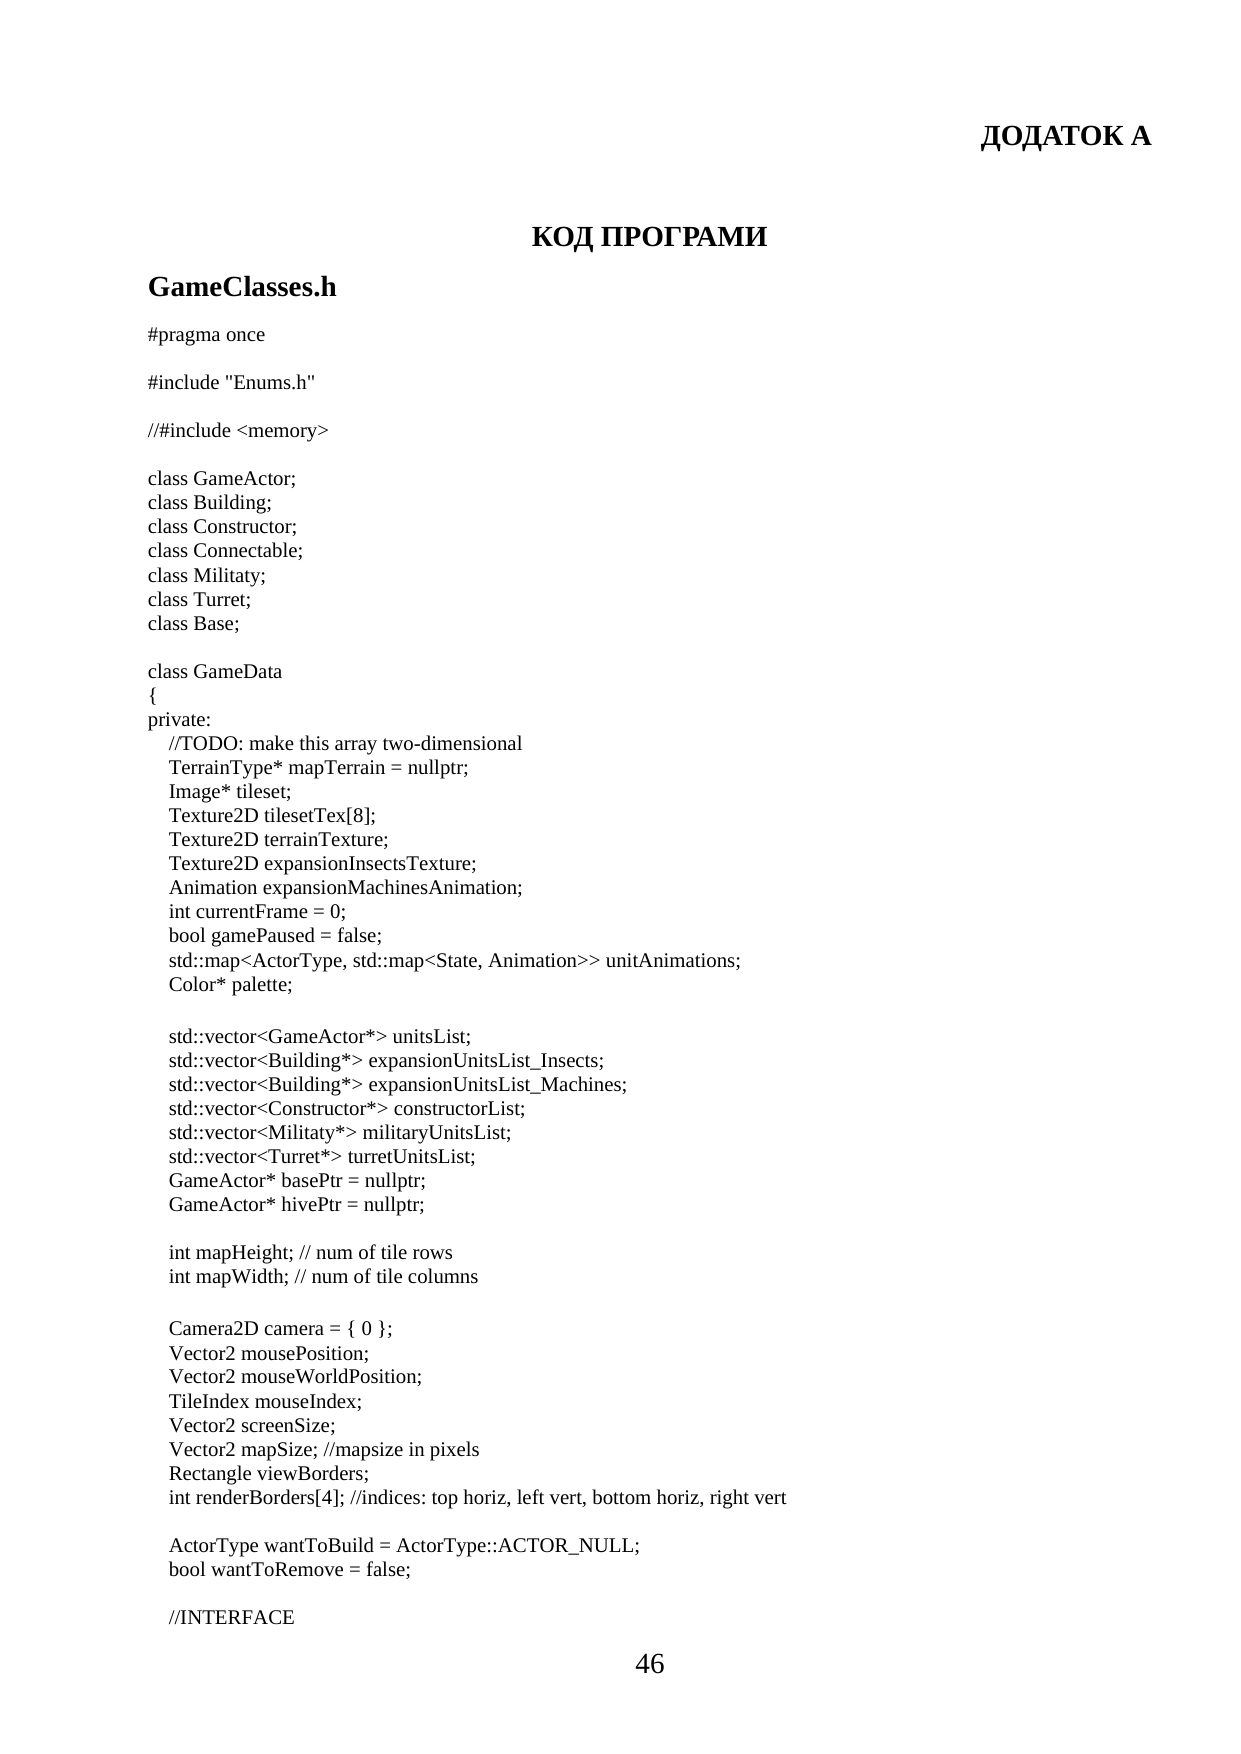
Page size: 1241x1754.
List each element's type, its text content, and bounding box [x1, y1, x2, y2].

text GameActor* basePtr = nullptr; [148, 1168, 1152, 1192]
text Vector2 mousePosition; [148, 1340, 1152, 1364]
text class Constructor; [148, 514, 1152, 538]
text Vector2 mapSize; //mapsize in pixels [148, 1437, 1152, 1461]
text Animation expansionMachinesAnimation; [148, 875, 1152, 899]
text Texture2D terrainTexture; [148, 827, 1152, 851]
text class GameActor; [148, 466, 1152, 490]
text int mapHeight; // num of tile rows [148, 1240, 1152, 1264]
text ActorType wantToBuild = ActorType::ACTOR_NULL; [148, 1533, 1152, 1557]
text GameClasses.h [148, 269, 1152, 303]
text bool wantToRemove = false; [148, 1557, 1152, 1581]
text Texture2D tilesetTex[8]; [148, 803, 1152, 827]
text class Building; [148, 490, 1152, 514]
text Camera2D camera = { 0 }; [148, 1316, 1152, 1340]
text //INTERFACE [148, 1605, 1152, 1629]
text Image* tileset; [148, 779, 1152, 803]
text #pragma once [148, 322, 1152, 346]
text Vector2 mouseWorldPosition; [148, 1364, 1152, 1388]
text std::map<ActorType, std::map<State, Animation>> unitAnimations; [148, 947, 1152, 972]
text #include "Enums.h" [148, 370, 1152, 394]
text std::vector<Militaty*> militaryUnitsList; [148, 1120, 1152, 1144]
text Vector2 screenSize; [148, 1413, 1152, 1437]
text class Connectable; [148, 538, 1152, 562]
text ДОДАТОК А [148, 118, 1152, 152]
text //#include <memory> [148, 418, 1152, 442]
text GameActor* hivePtr = nullptr; [148, 1192, 1152, 1216]
text std::vector<Constructor*> constructorList; [148, 1096, 1152, 1120]
text Color* palette; [148, 972, 1152, 996]
text //TODO: make this array two-dimensional [148, 731, 1152, 755]
text TileIndex mouseIndex; [148, 1388, 1152, 1413]
text std::vector<Turret*> turretUnitsList; [148, 1144, 1152, 1168]
text int currentFrame = 0; [148, 899, 1152, 923]
text Rectangle viewBorders; [148, 1461, 1152, 1485]
text std::vector<GameActor*> unitsList; [148, 1024, 1152, 1048]
text class Turret; [148, 587, 1152, 611]
text private: [148, 707, 1152, 731]
text std::vector<Building*> expansionUnitsList_Insects; [148, 1048, 1152, 1072]
text int renderBorders[4]; //indices: top horiz, left vert, bottom horiz, right vert [148, 1485, 1152, 1509]
text class Base; [148, 611, 1152, 635]
text bool gamePaused = false; [148, 923, 1152, 947]
text Texture2D expansionInsectsTexture; [148, 851, 1152, 875]
text std::vector<Building*> expansionUnitsList_Machines; [148, 1072, 1152, 1096]
text КОД ПРОГРАМИ [148, 219, 1152, 252]
text { [148, 683, 1152, 707]
text int mapWidth; // num of tile columns [148, 1264, 1152, 1288]
text TerrainType* mapTerrain = nullptr; [148, 755, 1152, 779]
text class Militaty; [148, 562, 1152, 587]
text class GameData [148, 659, 1152, 683]
